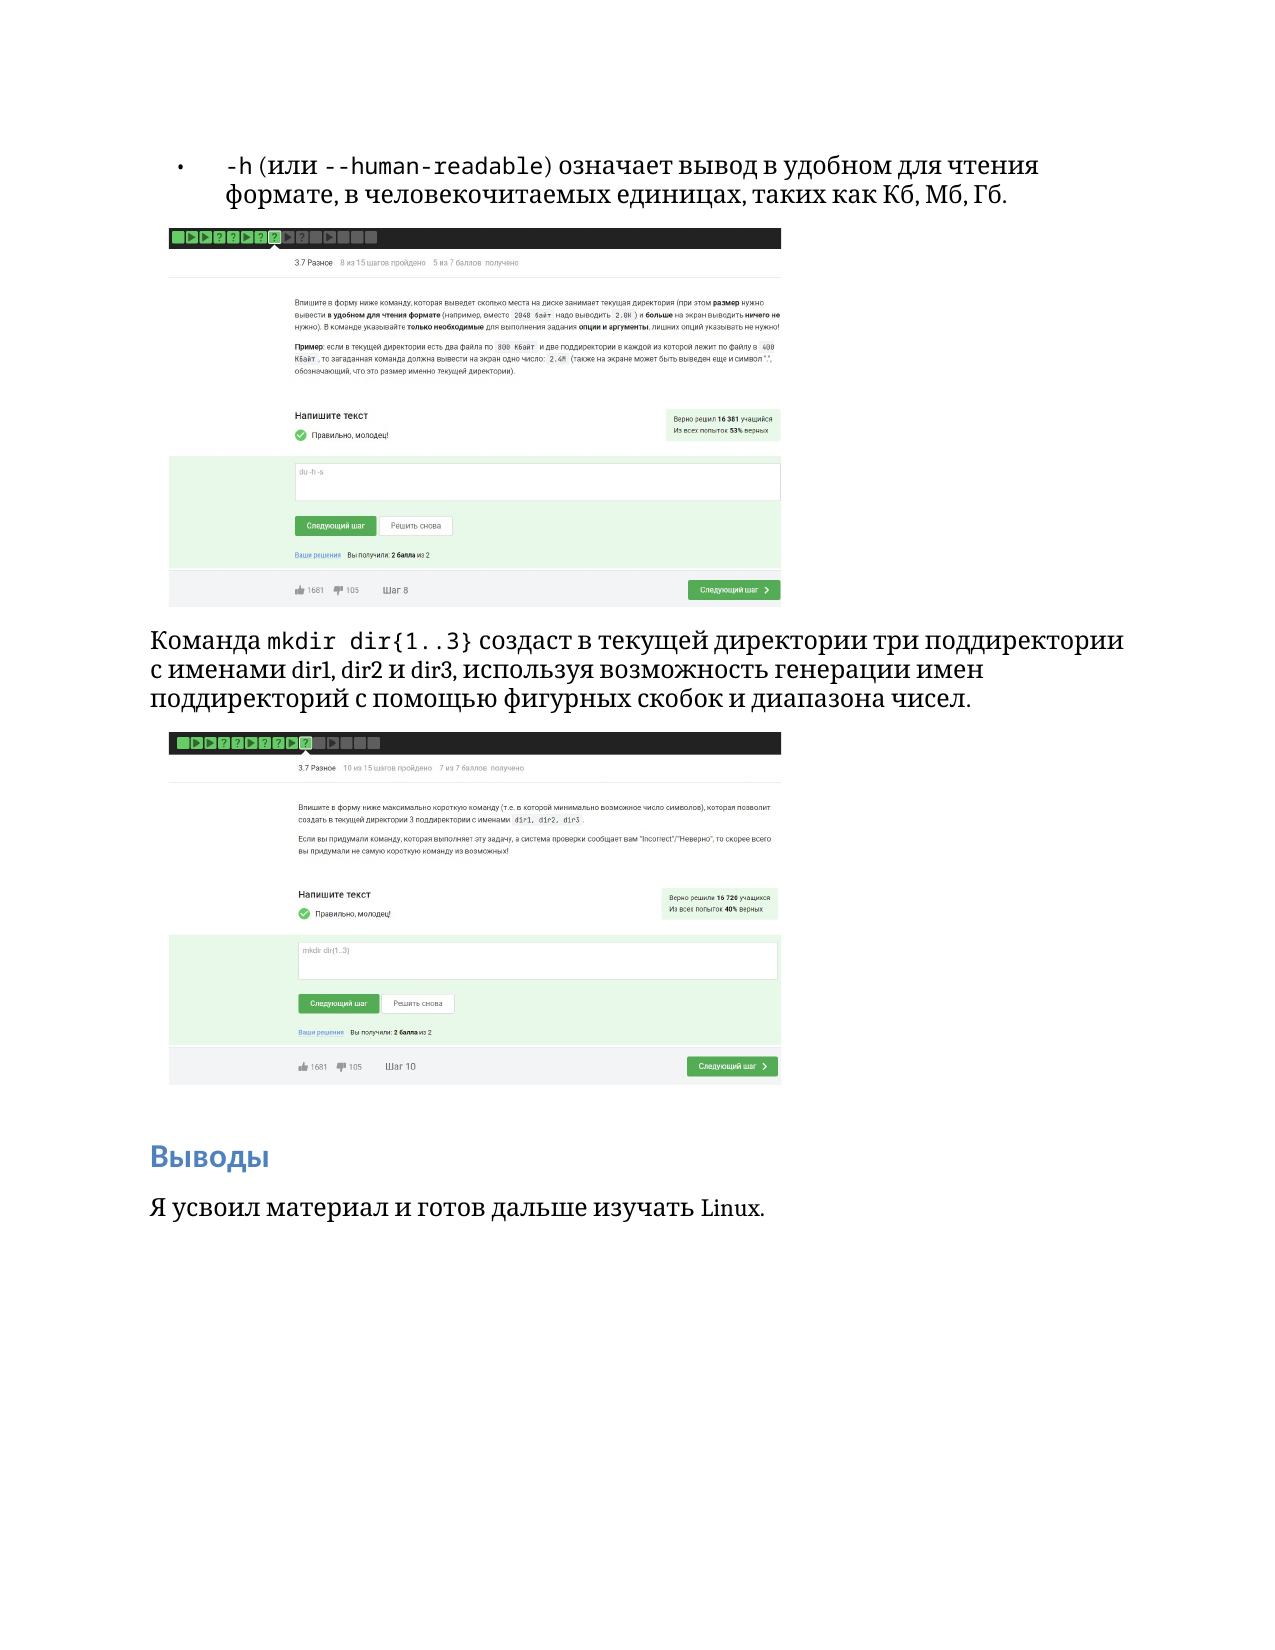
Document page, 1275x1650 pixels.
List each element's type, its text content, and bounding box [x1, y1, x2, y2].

text Команда mkdir dir{1..3} создаст в текущей директории три поддиректории с именами dir1, dir2 и dir3, используя возможность генерации имен поддиректорий с помощью фигурных скобок и диапазона чисел. [150, 625, 1125, 714]
picture [168, 228, 782, 607]
list -h (или --human-readable) означает вывод в удобном для чтения формате, в человекочитаемых единицах, таких как Кб, Мб, Гб. [175, 150, 1125, 210]
picture [168, 732, 782, 1085]
subtitle Выводы [150, 1135, 1125, 1176]
text Я усвоил материал и готов дальше изучать Linux. [150, 1194, 1125, 1223]
